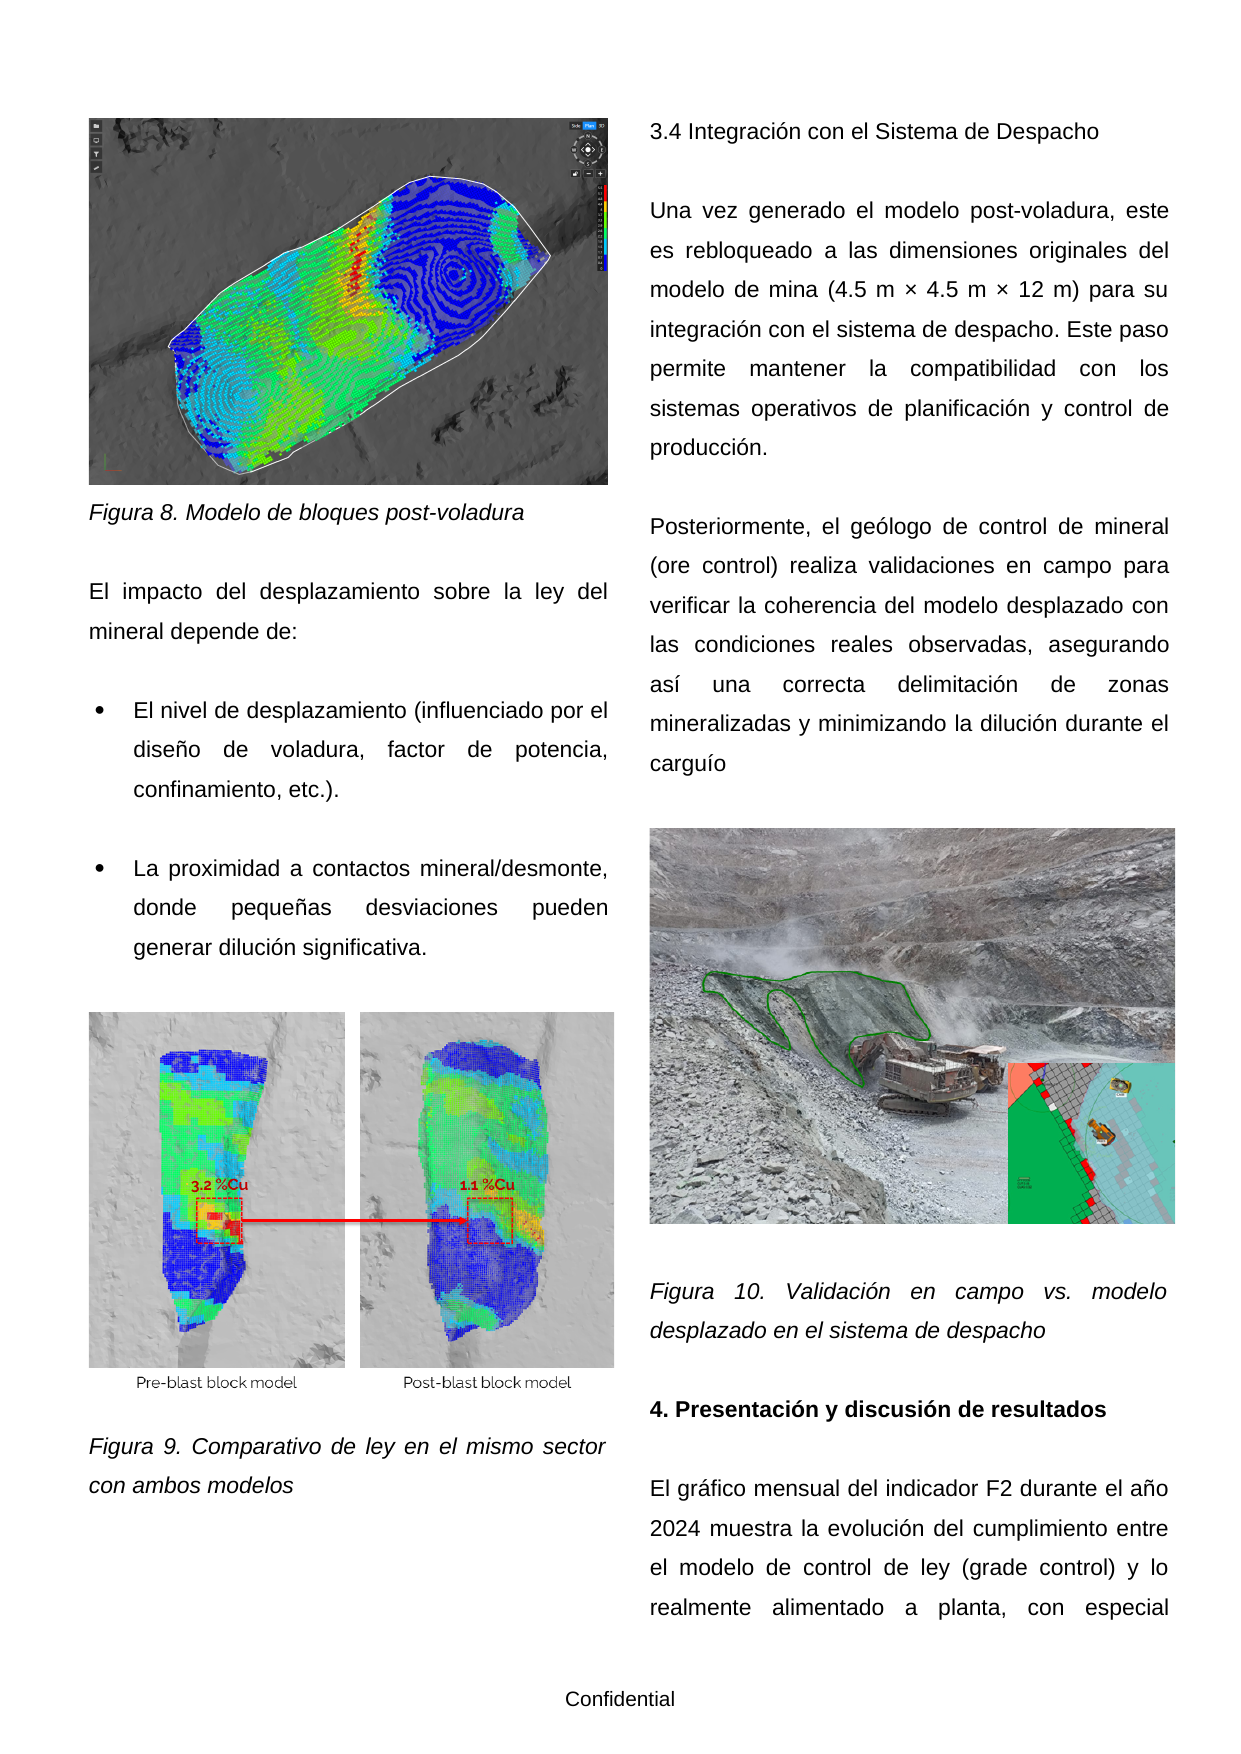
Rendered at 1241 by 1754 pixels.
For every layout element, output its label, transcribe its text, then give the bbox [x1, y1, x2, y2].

picture [88, 1012, 615, 1419]
text Figura 10. Validación en campo vs. modelo desplazado en el sistema de despacho [649, 1278, 1169, 1343]
text El impacto del desplazamiento sobre la ley del mineral depende de: [89, 578, 608, 644]
text Una vez generado el modelo post-voladura, este es rebloqueado a las dimensiones originales del modelo de mina (4.5 m × 4.5 m × 12 m) para su integración con el sistema de despacho. Este paso permite mantener la compatibilidad con los sistemas operativos de planificación y control de producción. [649, 197, 1169, 460]
list El nivel de desplazamiento (influenciado por el diseño de voladura, factor de potencia, confinamiento, etc.). [96, 697, 608, 802]
text Posteriormente, el geólogo de control de mineral (ore control) realiza validaciones en campo para verificar la coherencia del modelo desplazado con las condiciones reales observadas, asegurando así una correcta delimitación de zonas mineralizadas y minimizando la dilución durante el carguío [649, 513, 1169, 776]
text 3.4 Integración con el Sistema de Despacho [649, 118, 1169, 144]
picture [88, 118, 608, 485]
text 4. Presentación y discusión de resultados [649, 1396, 1169, 1422]
picture [649, 828, 1176, 1224]
text Figura 9. Comparativo de ley en el mismo sector con ambos modelos [89, 1433, 608, 1498]
text Figura 8. Modelo de bloques post-voladura [89, 499, 608, 526]
list La proximidad a contactos mineral/desmonte, donde pequeñas desviaciones pueden generar dilución significativa. [96, 854, 608, 960]
